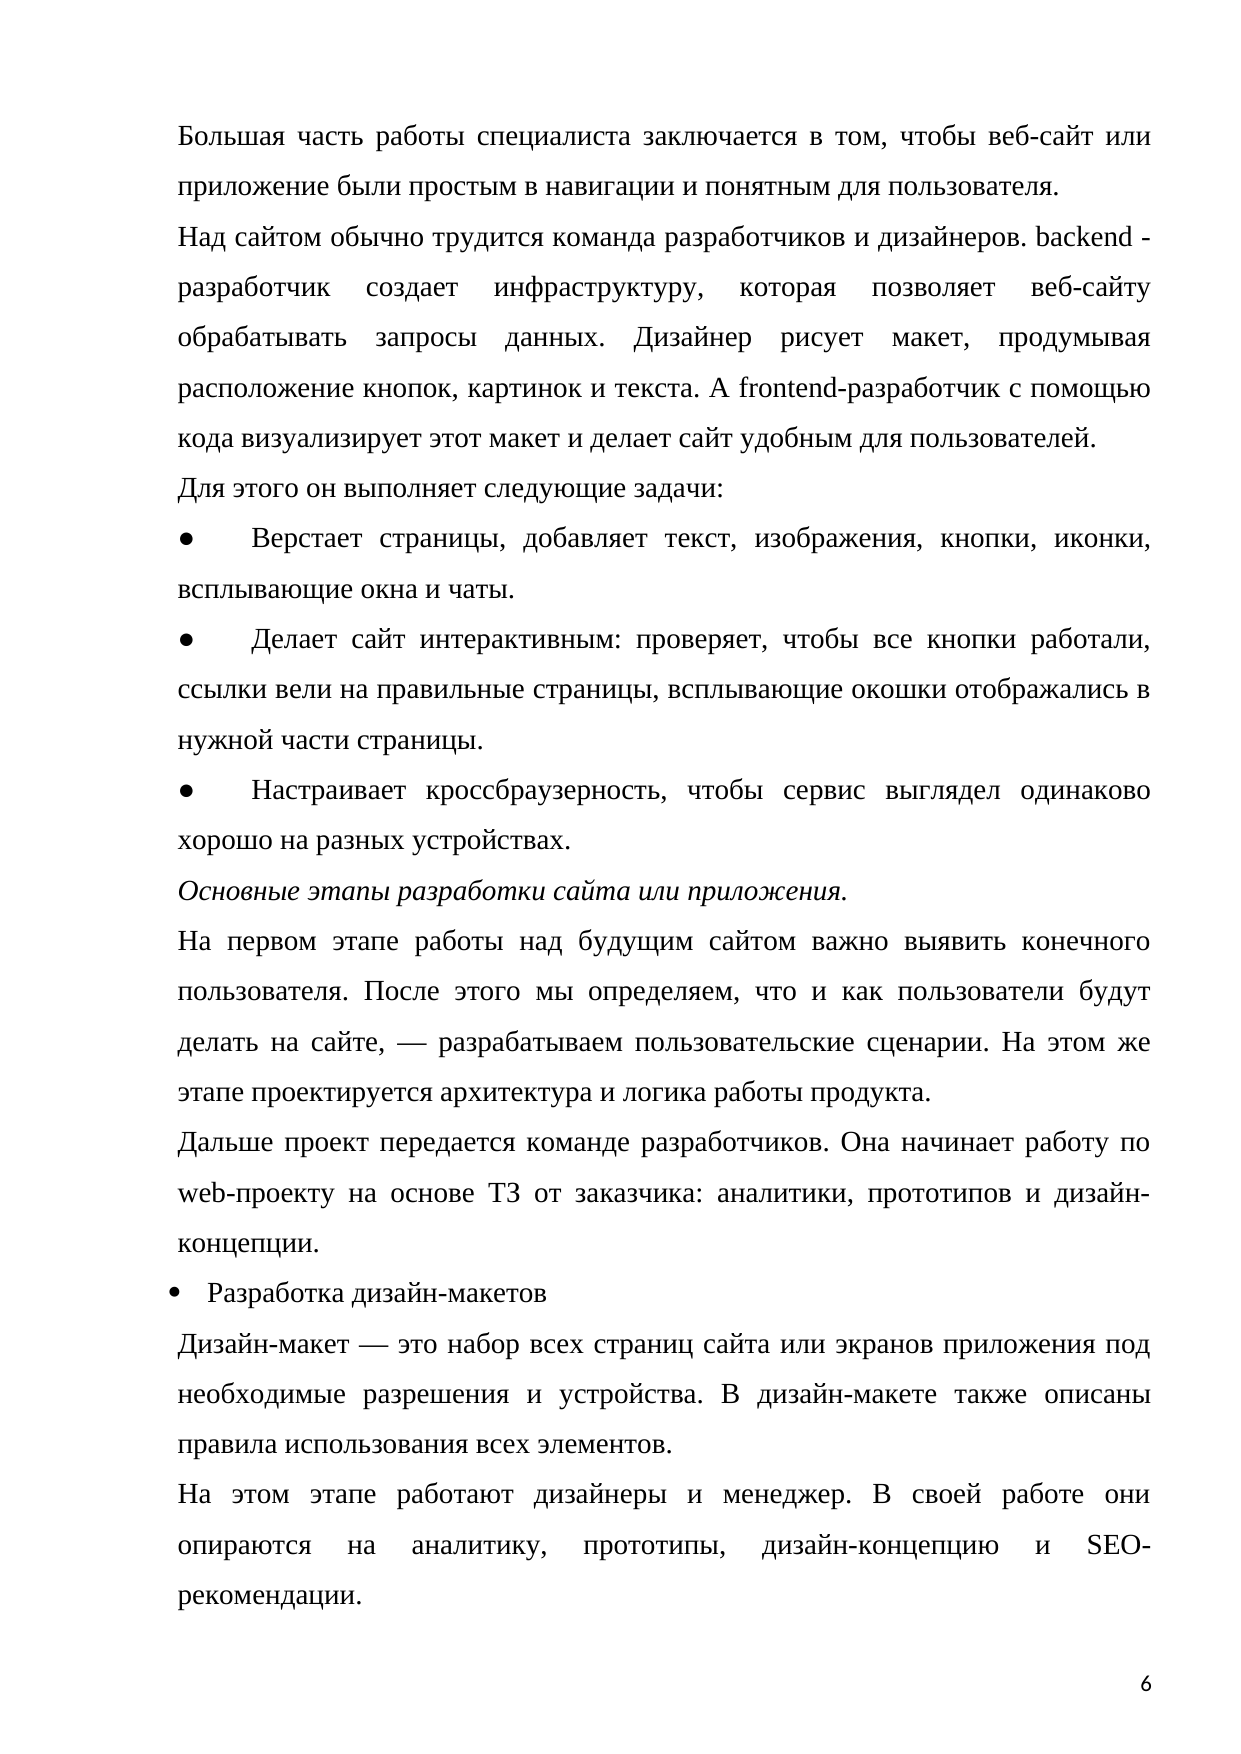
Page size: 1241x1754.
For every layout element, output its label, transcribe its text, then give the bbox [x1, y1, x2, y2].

list Основные этапы разработки сайта или приложения. [177, 873, 1152, 906]
list На первом этапе работы над будущим сайтом важно выявить конечного пользователя. После этого мы определяем, что и как пользователи будут делать на сайте, — разрабатываем пользовательские сценарии. На этом же этапе проектируется архитектура и логика работы продукта. [177, 923, 1152, 1108]
list Разработка дизайн-макетов [169, 1275, 1152, 1309]
list Над сайтом обычно трудится команда разработчиков и дизайнеров. backend -разработчик создает инфраструктуру, которая позволяет веб-сайту обрабатывать запросы данных. Дизайнер рисует макет, продумывая расположение кнопок, картинок и текста. А frontend-разработчик с помощью кода визуализирует этот макет и делает сайт удобным для пользователей. [177, 219, 1152, 453]
list Для этого он выполняет следующие задачи: [177, 470, 1152, 504]
list На этом этапе работают дизайнеры и менеджер. В своей работе они опираются на аналитику, прототипы, дизайн-концепцию и SEO-рекомендации. [177, 1477, 1152, 1611]
list ● Делает сайт интерактивным: проверяет, чтобы все кнопки работали, ссылки вели на правильные страницы, всплывающие окошки отображались в нужной части страницы. [177, 621, 1152, 755]
list Большая часть работы специалиста заключается в том, чтобы веб-сайт или приложение были простым в навигации и понятным для пользователя. [177, 118, 1152, 202]
list ● Верстает страницы, добавляет текст, изображения, кнопки, иконки, всплывающие окна и чаты. [177, 521, 1152, 604]
list ● Настраивает кроссбраузерность, чтобы сервис выглядел одинаково хорошо на разных устройствах. [177, 772, 1152, 856]
list Дальше проект передается команде разработчиков. Она начинает работу по web-проекту на основе ТЗ от заказчика: аналитики, прототипов и дизайн-концепции. [177, 1124, 1152, 1258]
list Дизайн-макет — это набор всех страниц сайта или экранов приложения под необходимые разрешения и устройства. В дизайн-макете также описаны правила использования всех элементов. [177, 1326, 1152, 1460]
